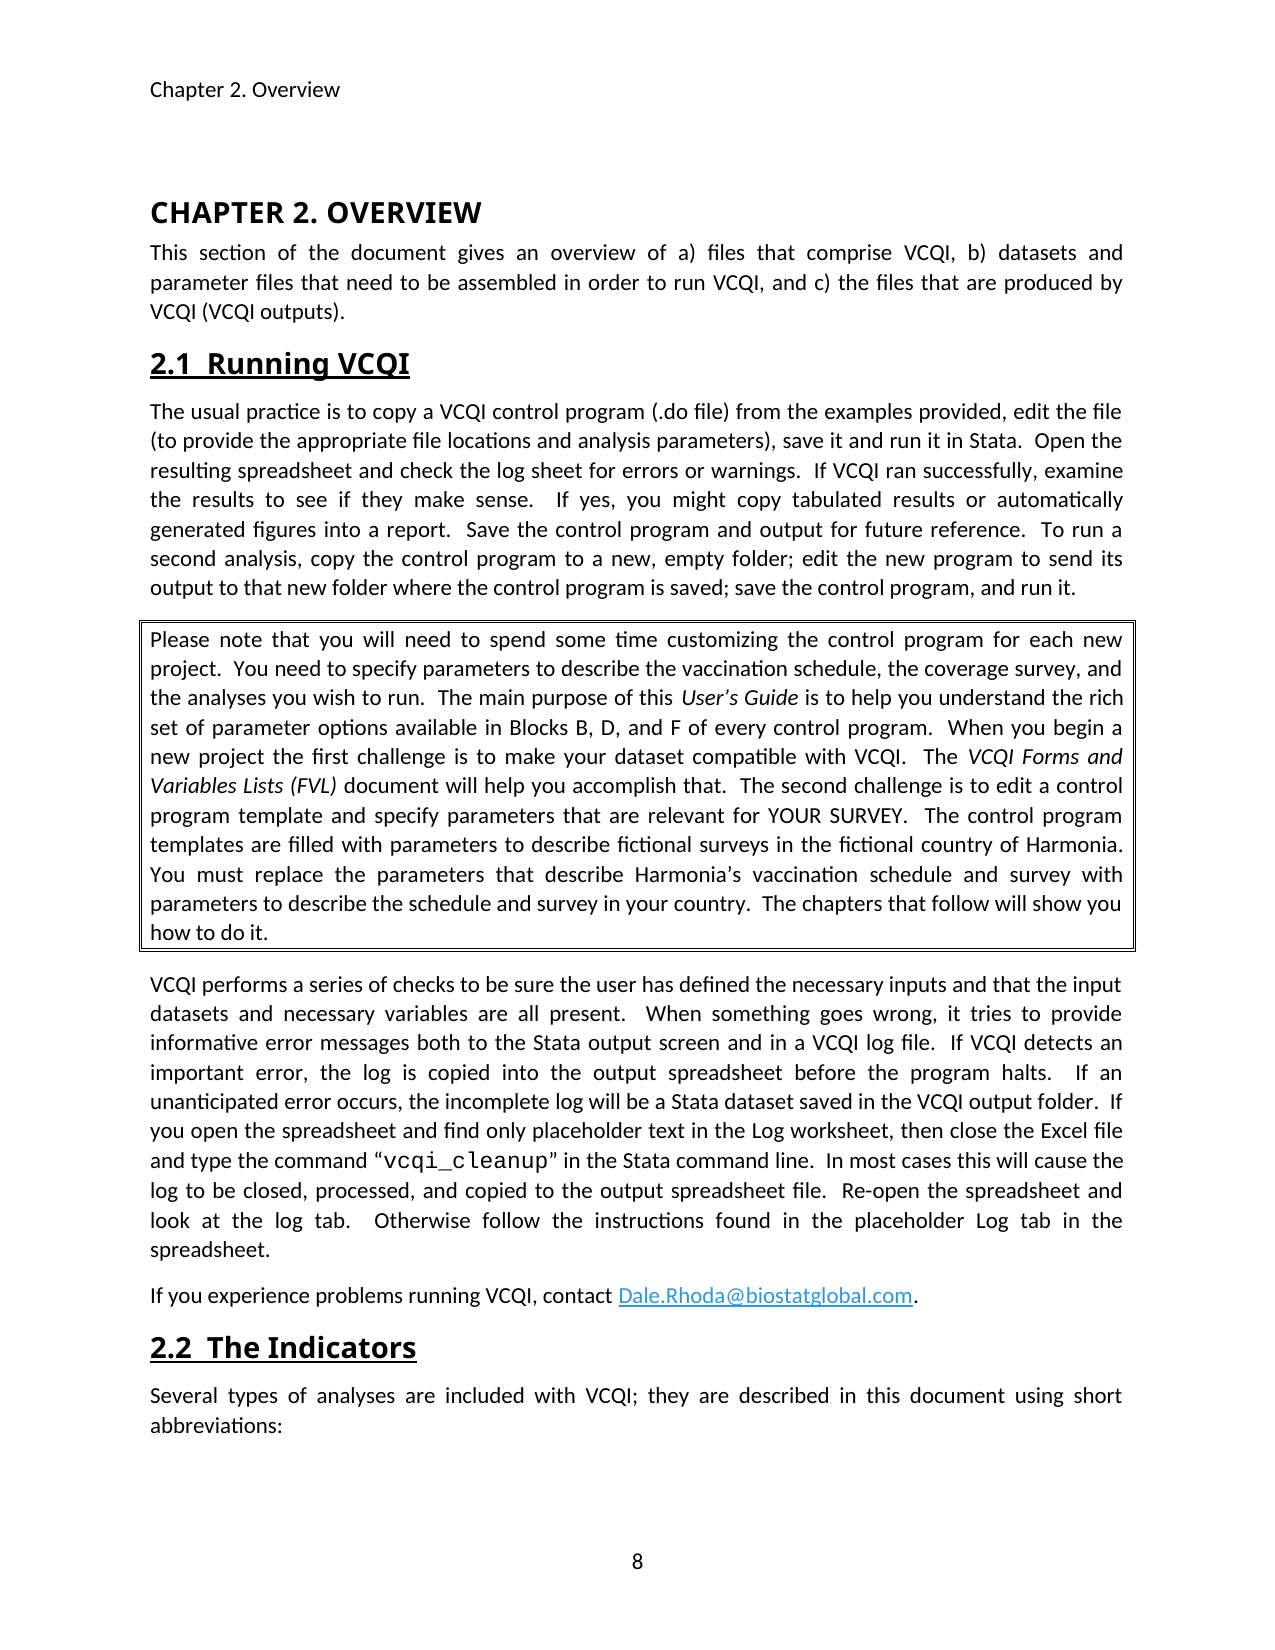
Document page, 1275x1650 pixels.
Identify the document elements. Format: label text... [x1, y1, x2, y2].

text The usual practice is to copy a VCQI control program (.do file) from the examples provided, edit the file (to provide the appropriate file locations and analysis parameters), save it and run it in Stata. Open the resulting spreadsheet and check the log sheet for errors or warnings. If VCQI ran successfully, examine the results to see if they make sense. If yes, you might copy tabulated results or automatically generated figures into a report. Save the control program and output for future reference. To run a second analysis, copy the control program to a new, empty folder; edit the new program to send its output to that new folder where the control program is saved; save the control program, and run it. [150, 397, 1125, 601]
subtitle Chapter 2. Overview [150, 192, 1125, 232]
text VCQI performs a series of checks to be sure the user has defined the necessary inputs and that the input datasets and necessary variables are all present. When something goes wrong, it tries to provide informative error messages both to the Stata output screen and in a VCQI log file. If VCQI detects an important error, the log is copied into the output spreadsheet before the program halts. If an unanticipated error occurs, the incomplete log will be a Stata dataset saved in the VCQI output folder. If you open the spreadsheet and find only placeholder text in the Log worksheet, then close the Excel file and type the command “vcqi_cleanup” in the Stata command line. In most cases this will cause the log to be closed, processed, and copied to the output spreadsheet file. Re-open the spreadsheet and look at the log tab. Otherwise follow the instructions found in the placeholder Log tab in the spreadsheet. [150, 970, 1125, 1263]
text This section of the document gives an overview of a) files that comprise VCQI, b) datasets and parameter files that need to be assembled in order to run VCQI, and c) the files that are produced by VCQI (VCQI outputs). [150, 238, 1125, 325]
text If you experience problems running VCQI, contact Dale.Rhoda@biostatglobal.com. [150, 1281, 1125, 1309]
text Please note that you will need to spend some time customizing the control program for each new project. You need to specify parameters to describe the vaccination schedule, the coverage survey, and the analyses you wish to run. The main purpose of this User’s Guide is to help you understand the rich set of parameter options available in Blocks B, D, and F of every control program. When you begin a new project the first challenge is to make your dataset compatible with VCQI. The VCQI Forms and Variables Lists (FVL) document will help you accomplish that. The second challenge is to edit a control program template and specify parameters that are relevant for YOUR SURVEY. The control program templates are filled with parameters to describe fictional surveys in the fictional country of Harmonia. You must replace the parameters that describe Harmonia’s vaccination schedule and survey with parameters to describe the schedule and survey in your country. The chapters that follow will show you how to do it. [142, 623, 1133, 948]
subtitle 2.1 Running VCQI [150, 343, 1125, 383]
text Several types of analyses are included with VCQI; they are described in this document using short abbreviations: [150, 1381, 1125, 1439]
subtitle 2.2 The Indicators [150, 1327, 1125, 1367]
